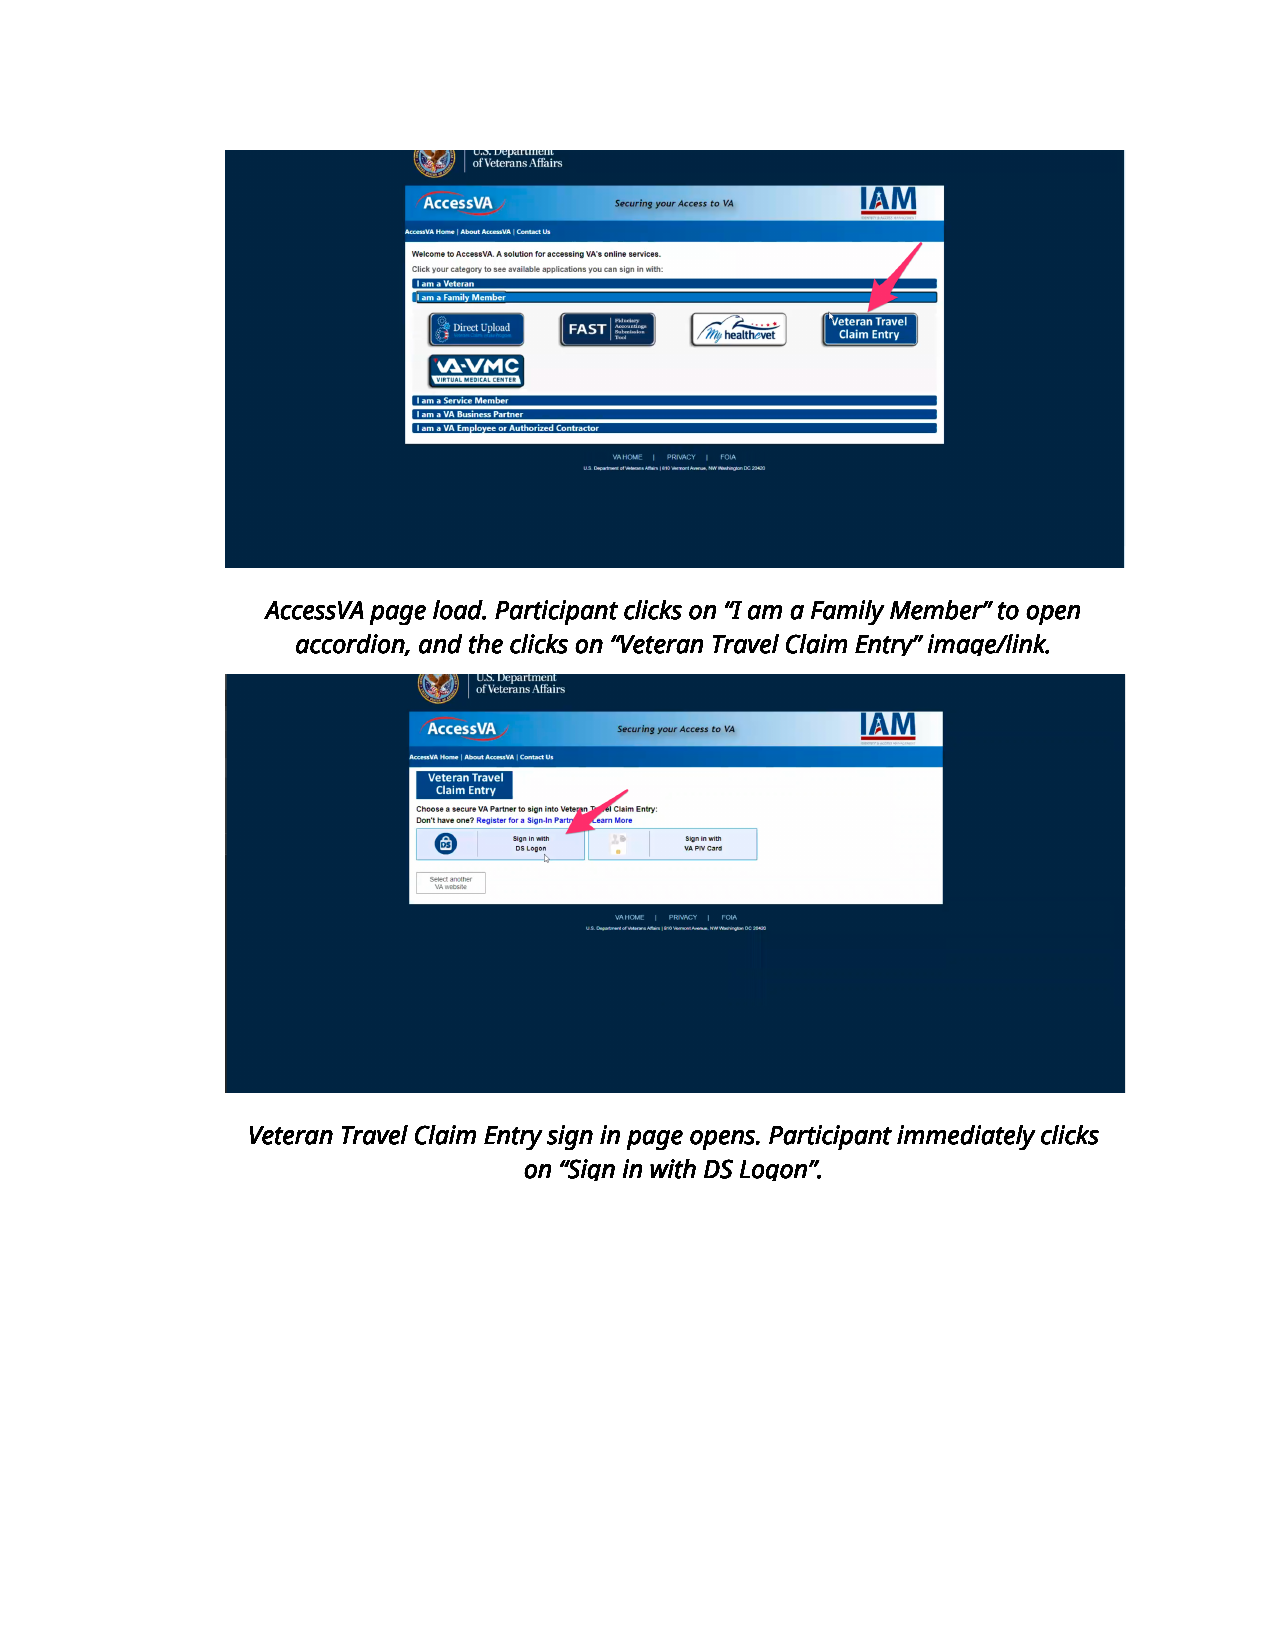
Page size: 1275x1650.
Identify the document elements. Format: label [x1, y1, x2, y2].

picture [225, 674, 1125, 1093]
picture [225, 150, 1125, 568]
